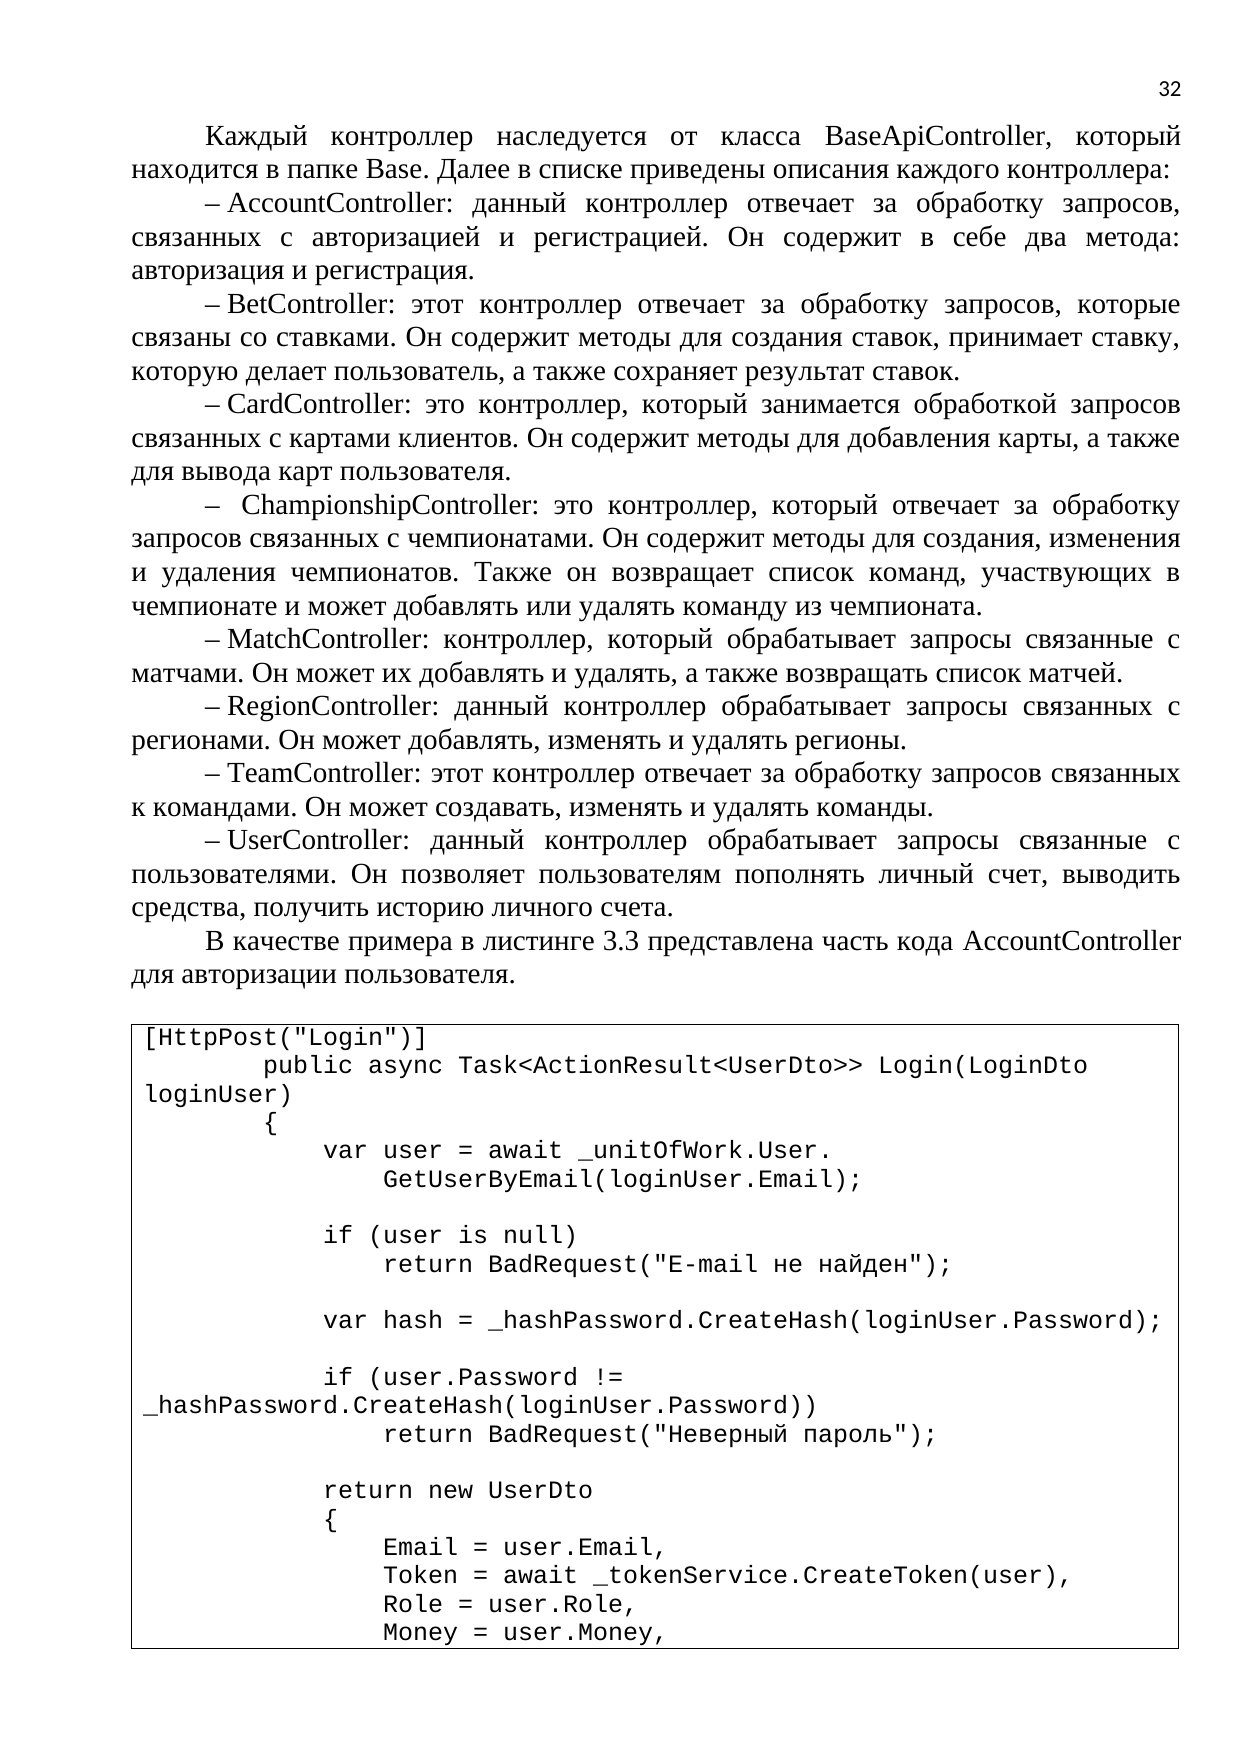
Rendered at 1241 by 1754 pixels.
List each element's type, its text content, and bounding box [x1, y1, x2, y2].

text Каждый контроллер наследуется от класса BaseApiController, который находится в папке Base. Далее в списке приведены описания каждого контроллера: [131, 118, 1181, 185]
text CardController: это контроллер, который занимается обработкой запросов связанных с картами клиентов. Он содержит методы для добавления карты, а также для вывода карт пользователя. [131, 386, 1181, 487]
text RegionController: данный контроллер обрабатывает запросы связанных с регионами. Он может добавлять, изменять и удалять регионы. [131, 688, 1181, 755]
text В качестве примера в листинге 3.3 представлена часть кода AccountController для авторизации пользователя. [131, 923, 1181, 990]
text AccountController: данный контроллер отвечает за обработку запросов, связанных с авторизацией и регистрацией. Он содержит в себе два метода: авторизация и регистрация. [131, 185, 1181, 286]
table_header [132, 1025, 1178, 1648]
text ChampionshipController: это контроллер, который отвечает за обработку запросов связанных с чемпионатами. Он содержит методы для создания, изменения и удаления чемпионатов. Также он возвращает список команд, участвующих в чемпионате и может добавлять или удалять команду из чемпионата. [131, 487, 1181, 621]
text MatchController: контроллер, который обрабатывает запросы связанные с матчами. Он может их добавлять и удалять, а также возвращать список матчей. [131, 621, 1181, 688]
text UserController: данный контроллер обрабатывает запросы связанные с пользователями. Он позволяет пользователям пополнять личный счет, выводить средства, получить историю личного счета. [131, 822, 1181, 923]
text TeamController: этот контроллер отвечает за обработку запросов связанных к командами. Он может создавать, изменять и удалять команды. [131, 755, 1181, 822]
text BetController: этот контроллер отвечает за обработку запросов, которые связаны со ставками. Он содержит методы для создания ставок, принимает ставку, которую делает пользователь, а также сохраняет результат ставок. [131, 286, 1181, 386]
